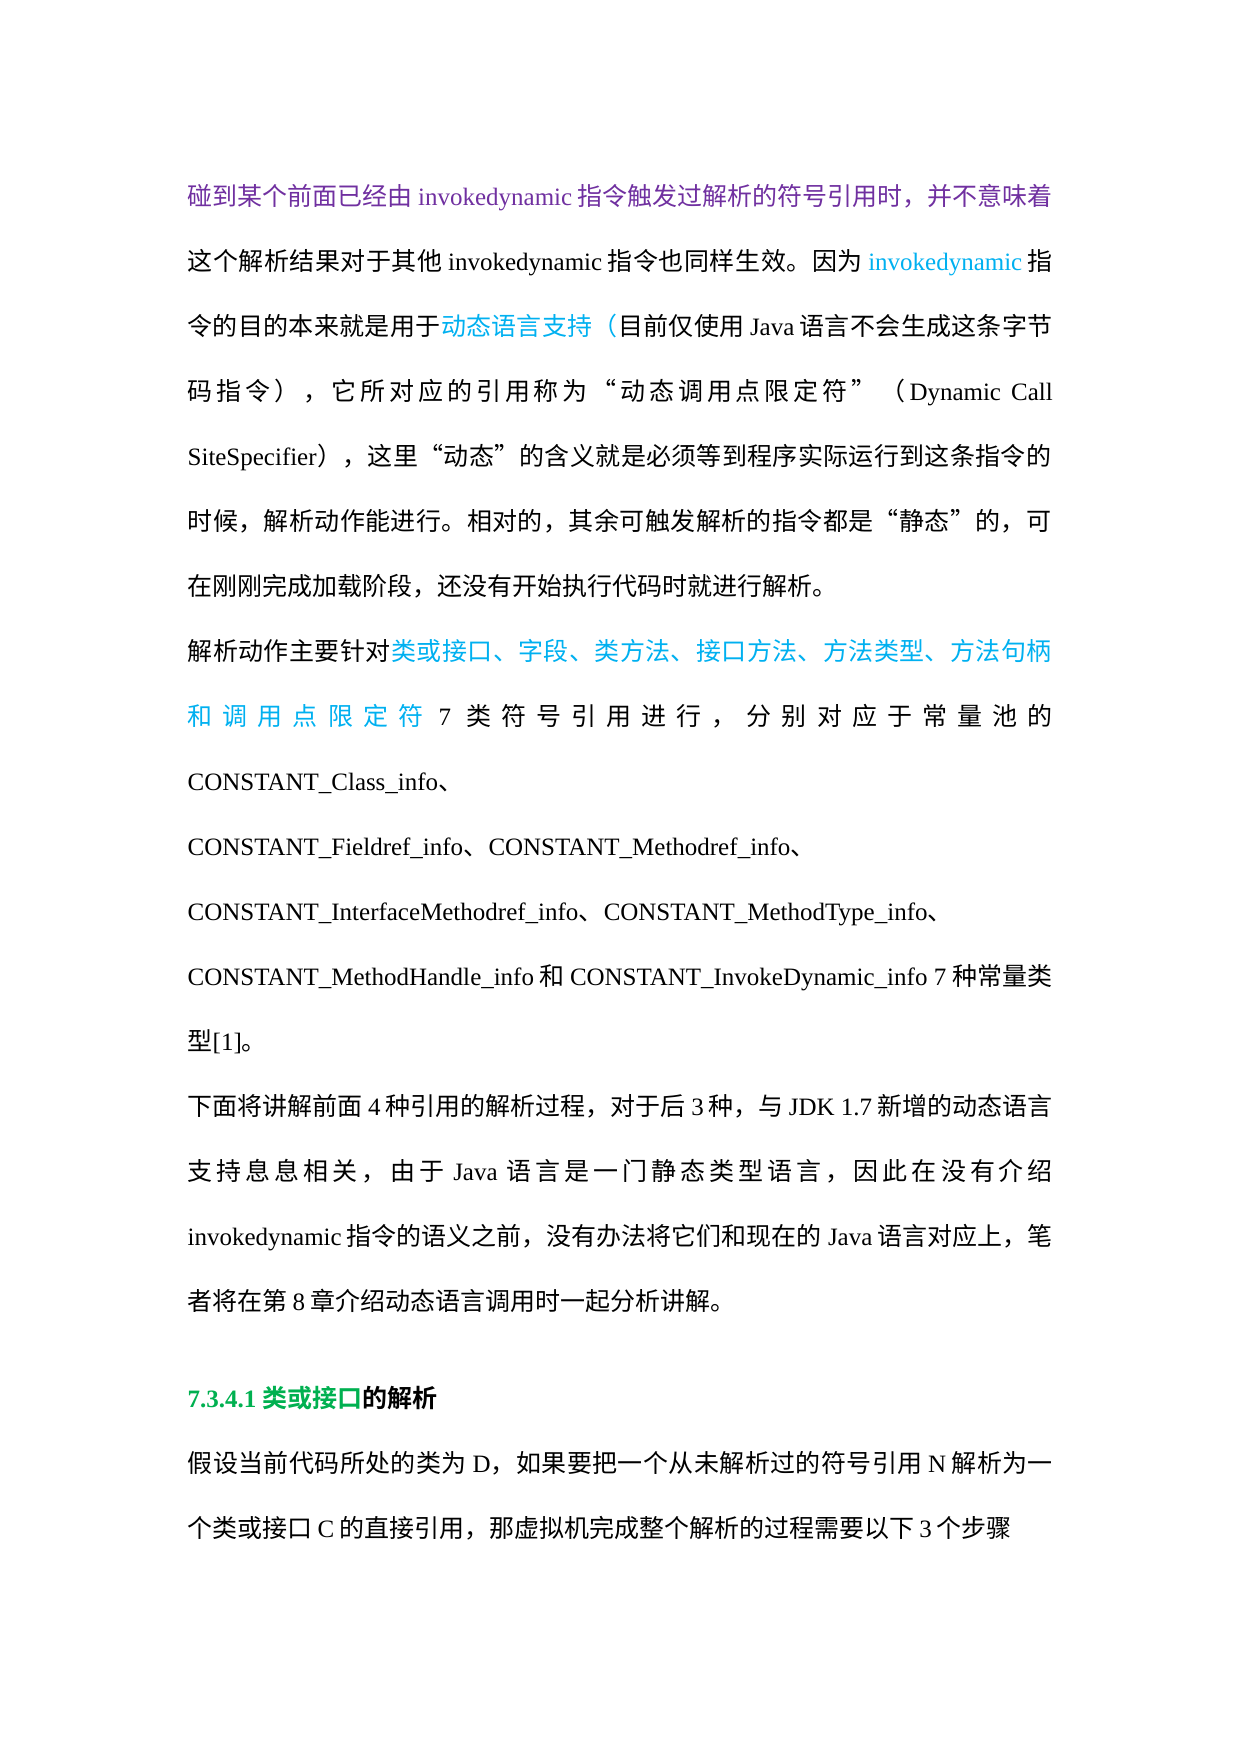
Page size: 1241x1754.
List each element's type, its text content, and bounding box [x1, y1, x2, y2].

text 解析动作主要针对类或接口、字段、类方法、接口方法、方法类型、方法句柄和调用点限定符7类符号引用进行，分别对应于常量池的CONSTANT_Class_info、 [187, 617, 1053, 812]
text 下面将讲解前面4种引用的解析过程，对于后3种，与JDK 1.7新增的动态语言支持息息相关，由于Java语言是一门静态类型语言，因此在没有介绍invokedynamic指令的语义之前，没有办法将它们和现在的Java语言对应上，笔者将在第8章介绍动态语言调用时一起分析讲解。 [187, 1072, 1053, 1332]
text 7.3.4.1 类或接口的解析 [187, 1364, 1053, 1429]
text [187, 162, 1053, 617]
text CONSTANT_InterfaceMethodref_info、CONSTANT_MethodType_info、 [187, 877, 1053, 942]
text CONSTANT_MethodHandle_info和CONSTANT_InvokeDynamic_info 7种常量类型[1]。 [187, 942, 1053, 1072]
text 假设当前代码所处的类为D，如果要把一个从未解析过的符号引用N解析为一个类或接口C的直接引用，那虚拟机完成整个解析的过程需要以下3个步骤 [187, 1429, 1053, 1559]
text CONSTANT_Fieldref_info、CONSTANT_Methodref_info、 [187, 812, 1053, 877]
